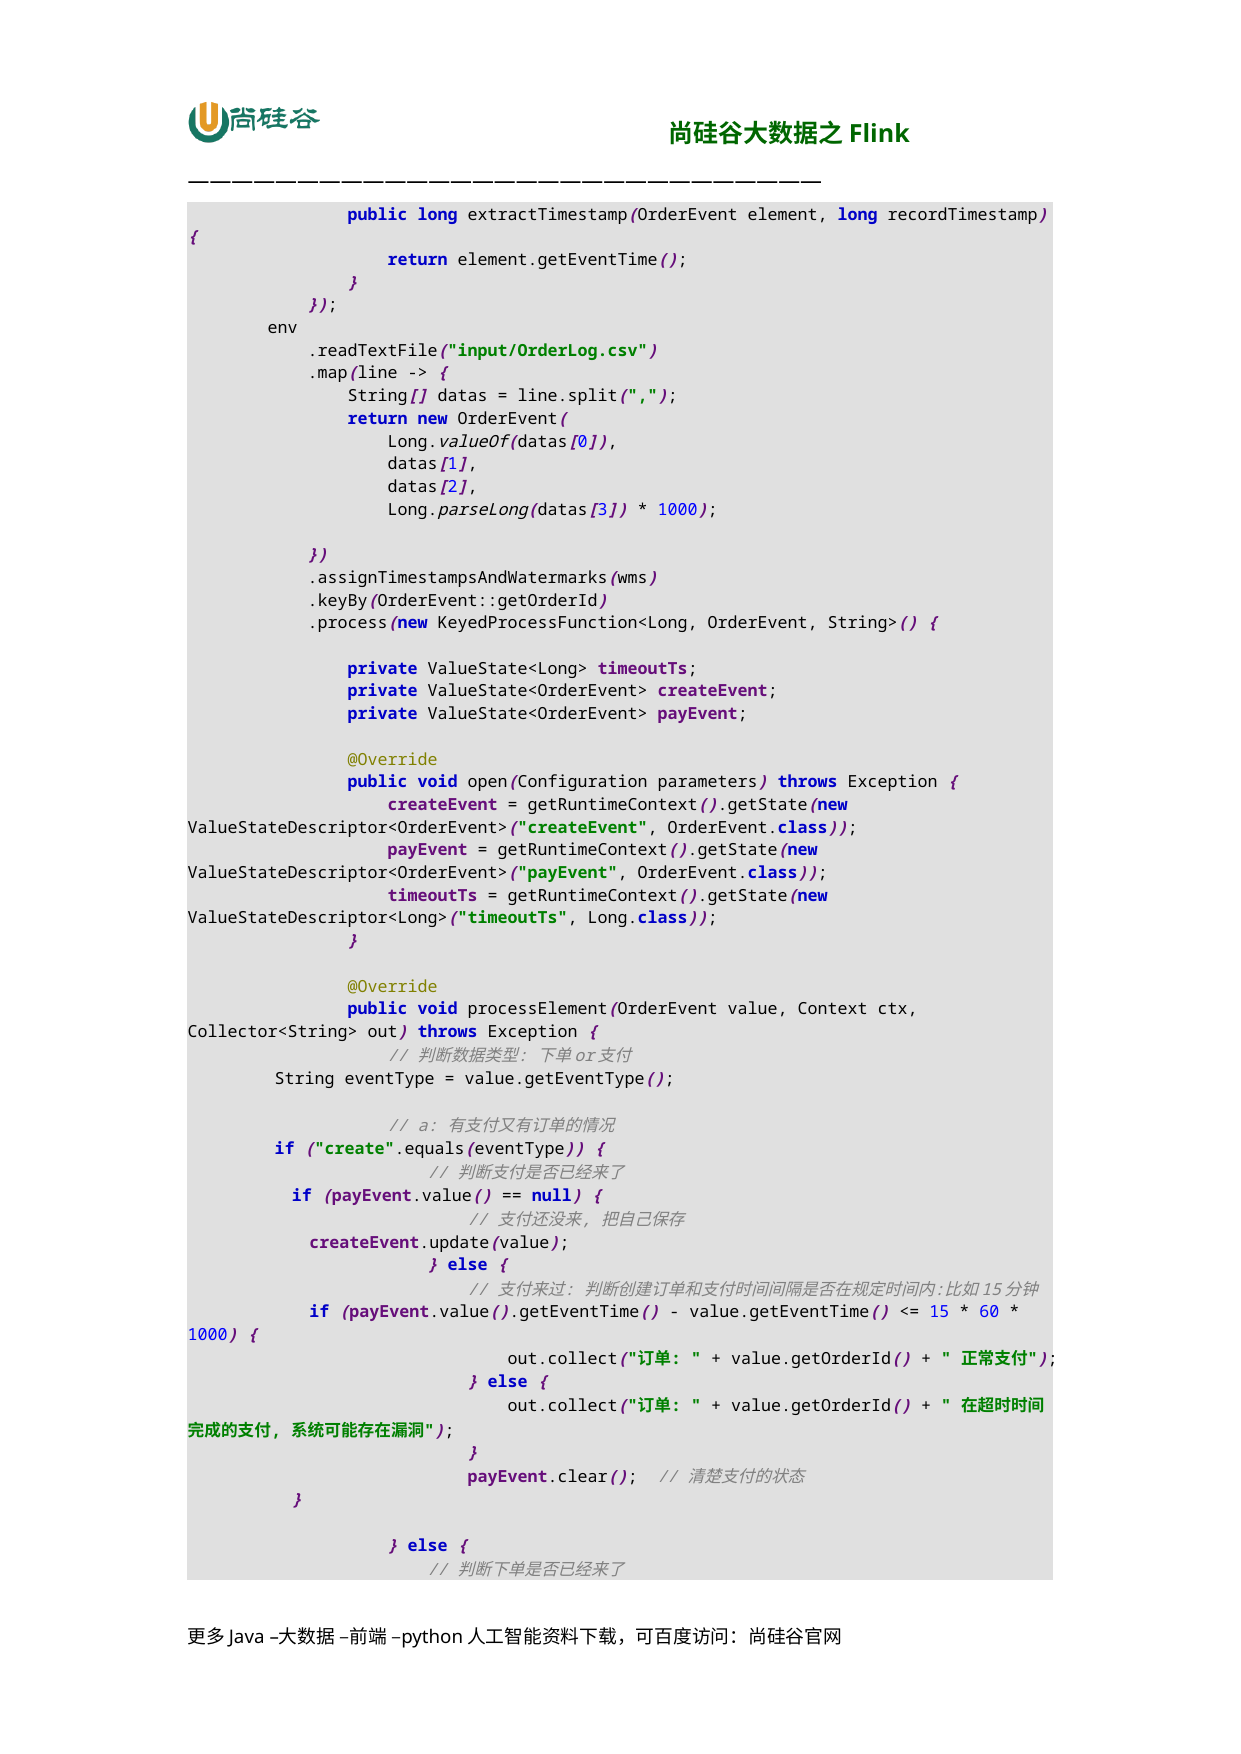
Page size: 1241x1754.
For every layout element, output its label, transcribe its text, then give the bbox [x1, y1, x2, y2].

picture [187, 101, 320, 143]
